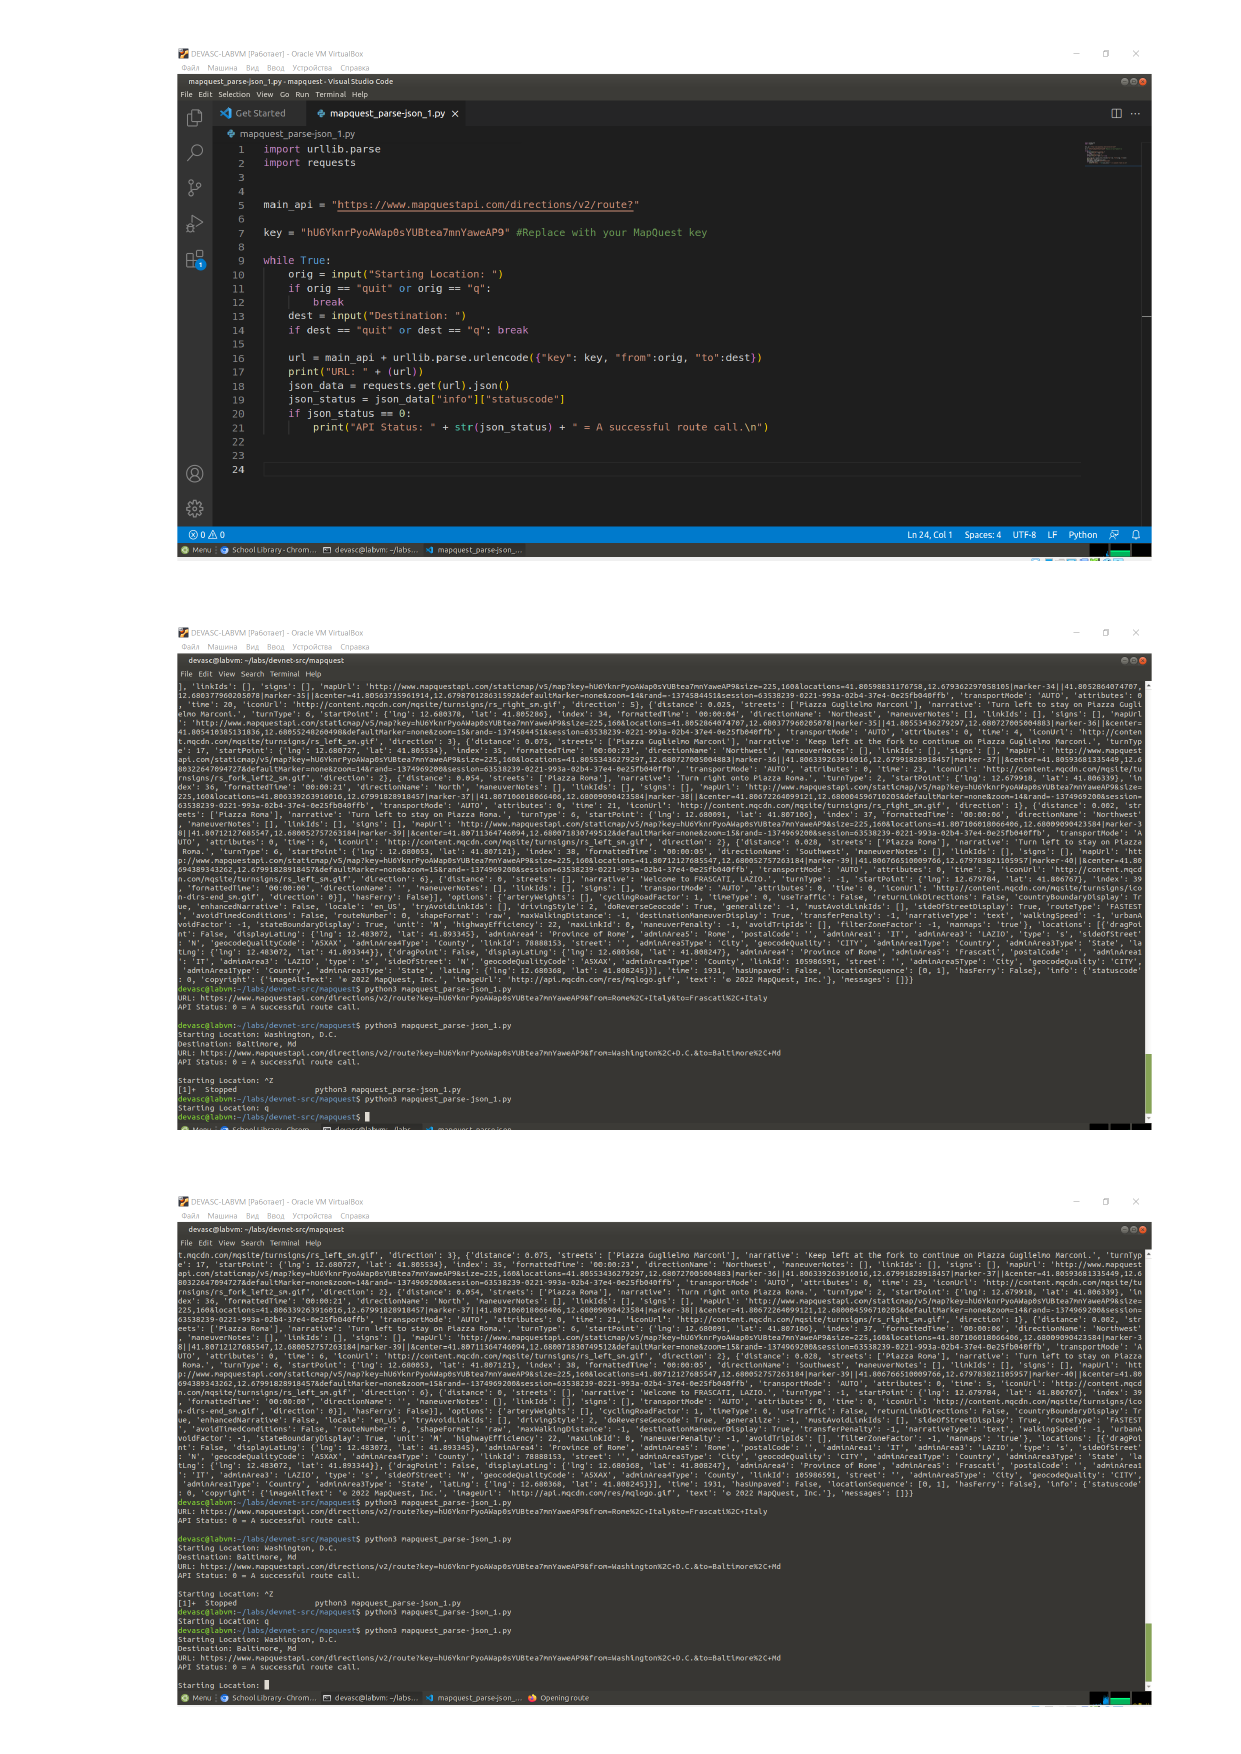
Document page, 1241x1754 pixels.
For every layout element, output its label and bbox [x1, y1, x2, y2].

picture [177, 46, 1152, 561]
picture [177, 1195, 1152, 1707]
picture [177, 626, 1152, 1130]
